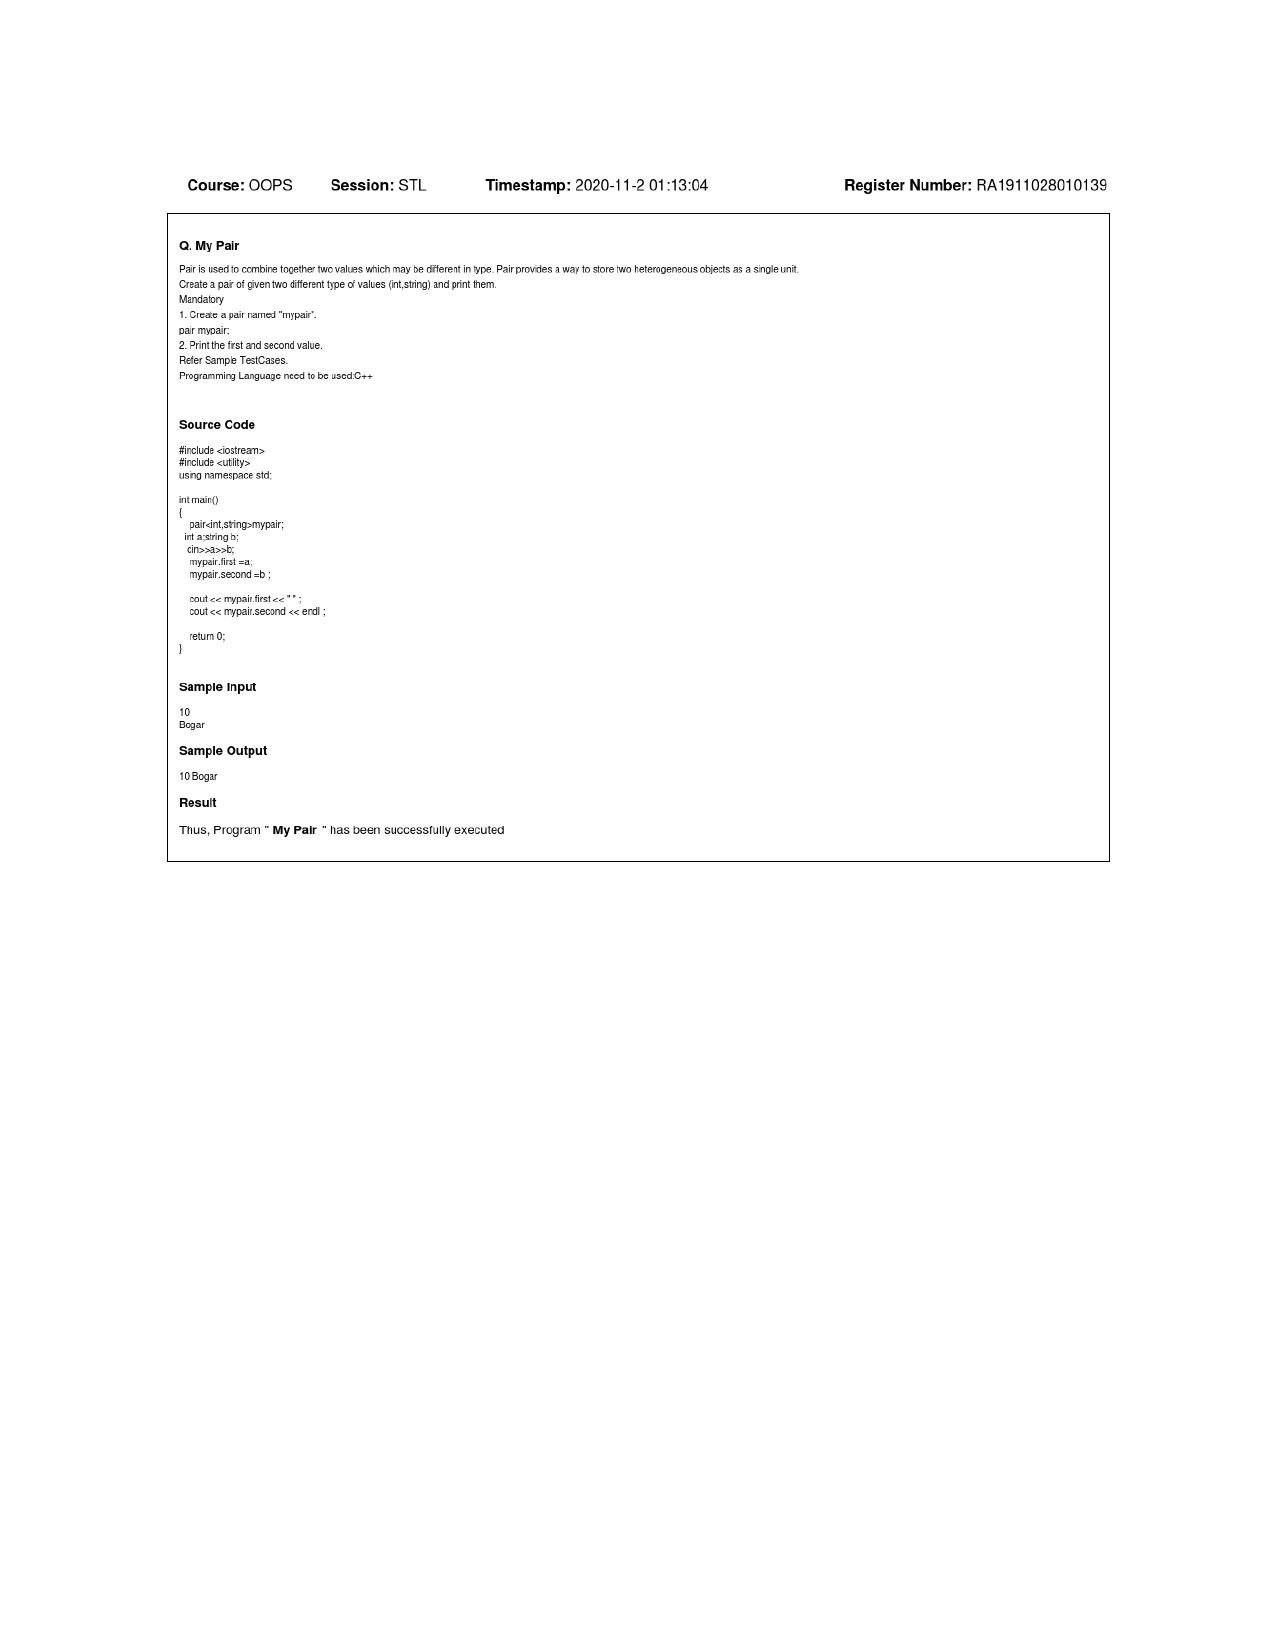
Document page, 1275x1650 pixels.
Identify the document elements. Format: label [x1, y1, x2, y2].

picture [150, 150, 1125, 869]
